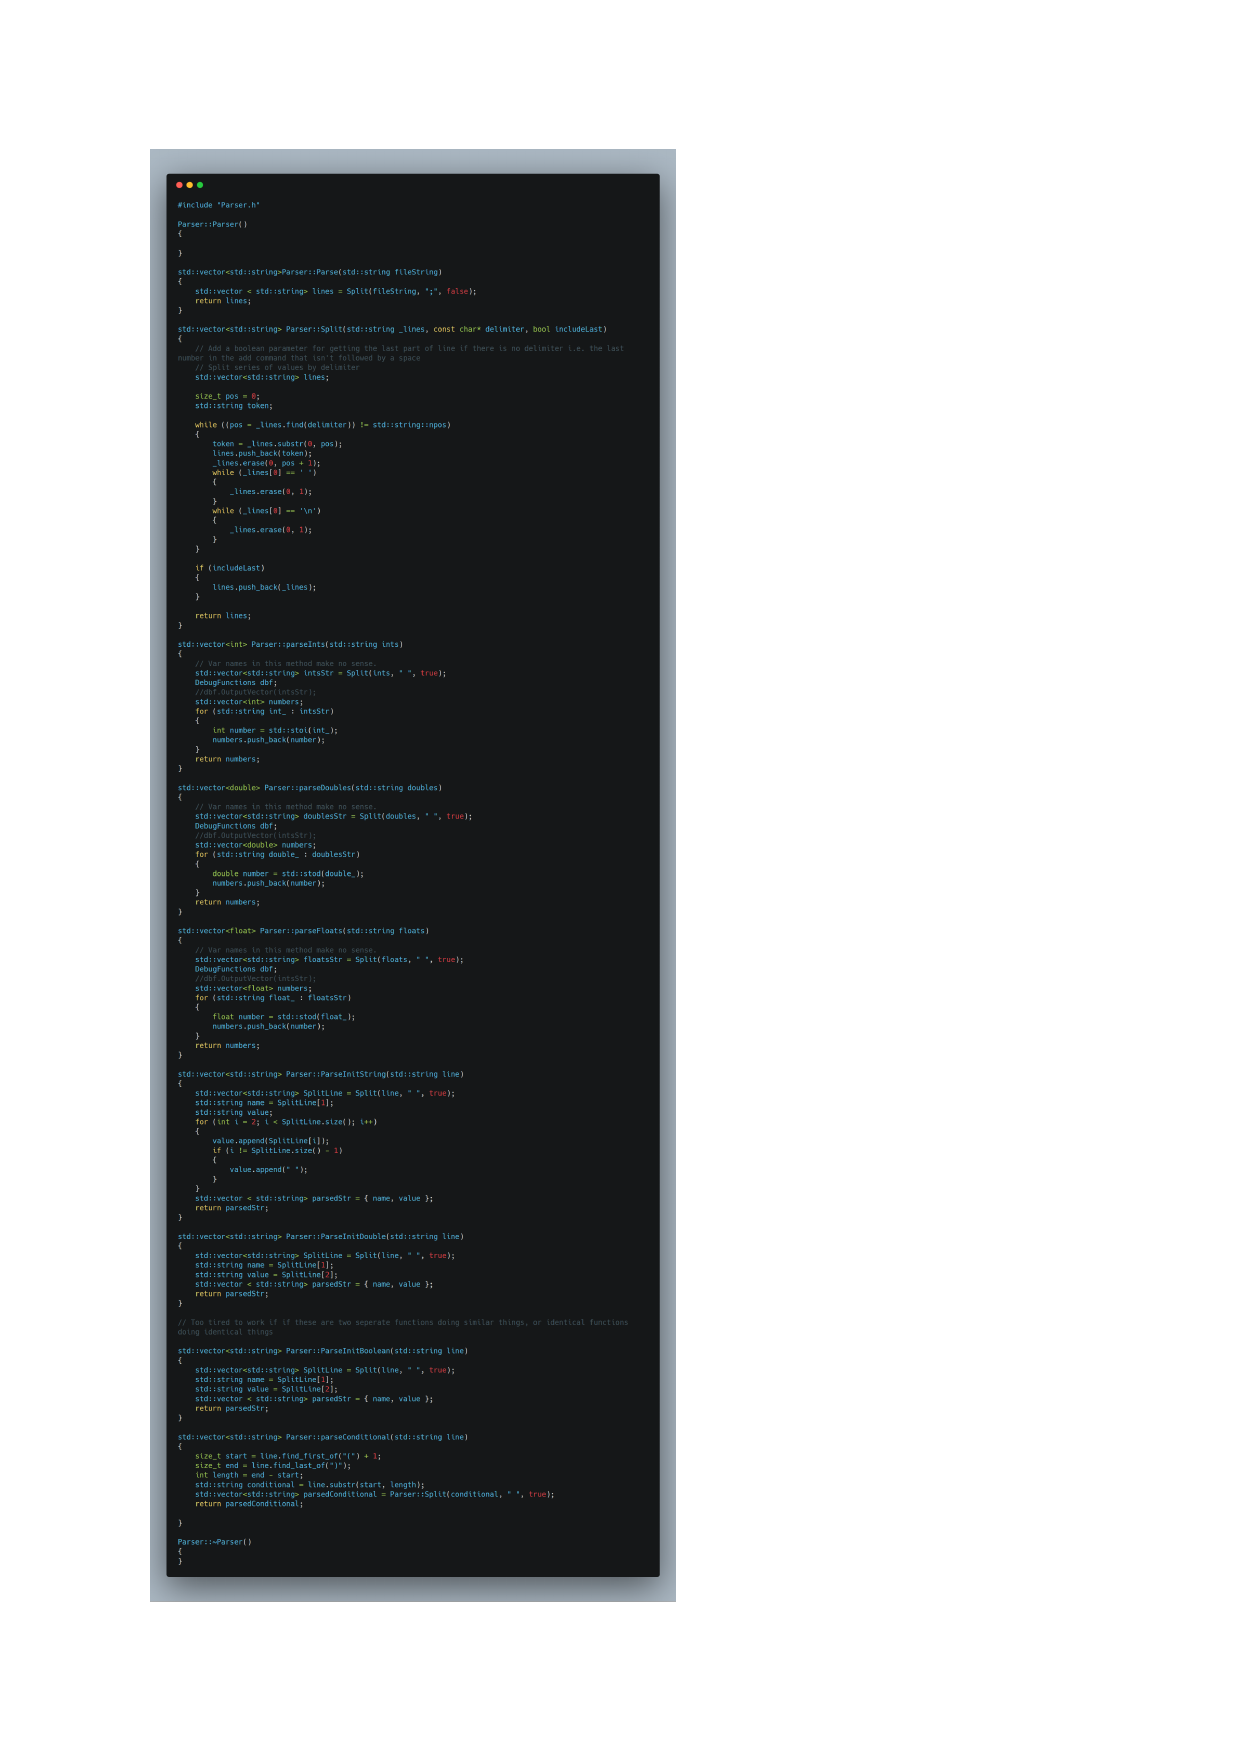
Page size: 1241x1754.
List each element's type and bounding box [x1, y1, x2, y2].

picture [150, 149, 676, 1602]
